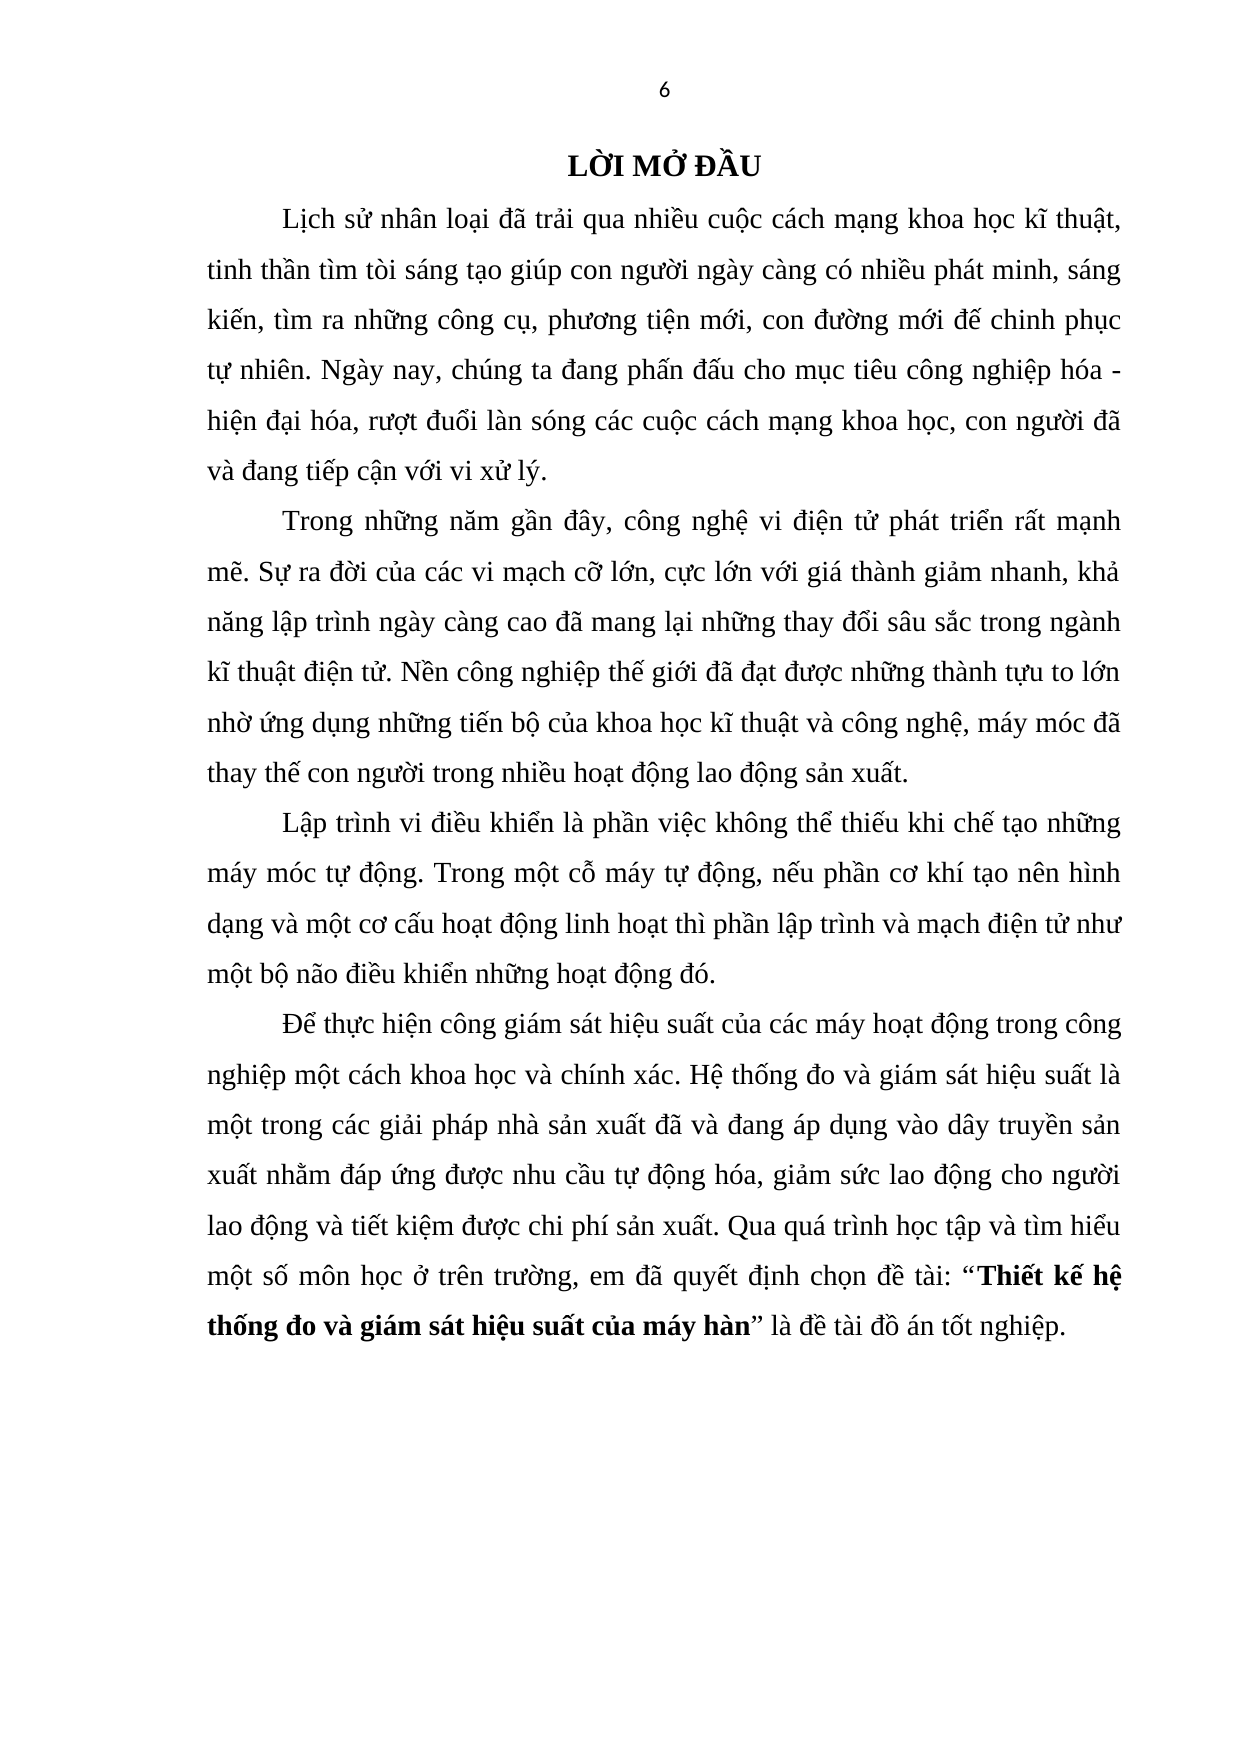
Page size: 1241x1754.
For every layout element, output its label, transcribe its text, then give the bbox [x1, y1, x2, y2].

text Trong những năm gần đây, công nghệ vi điện tử phát triển rất mạnh mẽ. Sự ra đời của các vi mạch cỡ lớn, cực lớn với giá thành giảm nhanh, khả năng lập trình ngày càng cao đã mang lại những thay đổi sâu sắc trong ngành kĩ thuật điện tử. Nền công nghiệp thế giới đã đạt được những thành tựu to lớn nhờ ứng dụng những tiến bộ của khoa học kĩ thuật và công nghệ, máy móc đã thay thế con người trong nhiều hoạt động lao động sản xuất. [207, 503, 1122, 788]
text Để thực hiện công giám sát hiệu suất của các máy hoạt động trong công nghiệp một cách khoa học và chính xác. Hệ thống đo và giám sát hiệu suất là một trong các giải pháp nhà sản xuất đã và đang áp dụng vào dây truyền sản xuất nhằm đáp ứng được nhu cầu tự động hóa, giảm sức lao động cho người lao động và tiết kiệm được chi phí sản xuất. Qua quá trình học tập và tìm hiểu một số môn học ở trên trường, em đã quyết định chọn đề tài: “Thiết kế hệ thống đo và giám sát hiệu suất của máy hàn” là đề tài đồ án tốt nghiệp. [207, 1007, 1122, 1342]
subtitle LỜI MỞ ĐẦU [207, 148, 1122, 184]
text Lịch sử nhân loại đã trải qua nhiều cuộc cách mạng khoa học kĩ thuật, tinh thần tìm tòi sáng tạo giúp con người ngày càng có nhiều phát minh, sáng kiến, tìm ra những công cụ, phương tiện mới, con đường mới đế chinh phục tự nhiên. Ngày nay, chúng ta đang phấn đấu cho mục tiêu công nghiệp hóa - hiện đại hóa, rượt đuổi làn sóng các cuộc cách mạng khoa học, con người đã và đang tiếp cận với vi xử lý. [207, 202, 1122, 487]
text Lập trình vi điều khiển là phần việc không thể thiếu khi chế tạo những máy móc tự động. Trong một cỗ máy tự động, nếu phần cơ khí tạo nên hình dạng và một cơ cấu hoạt động linh hoạt thì phần lập trình và mạch điện tử như một bộ não điều khiển những hoạt động đó. [207, 805, 1122, 990]
